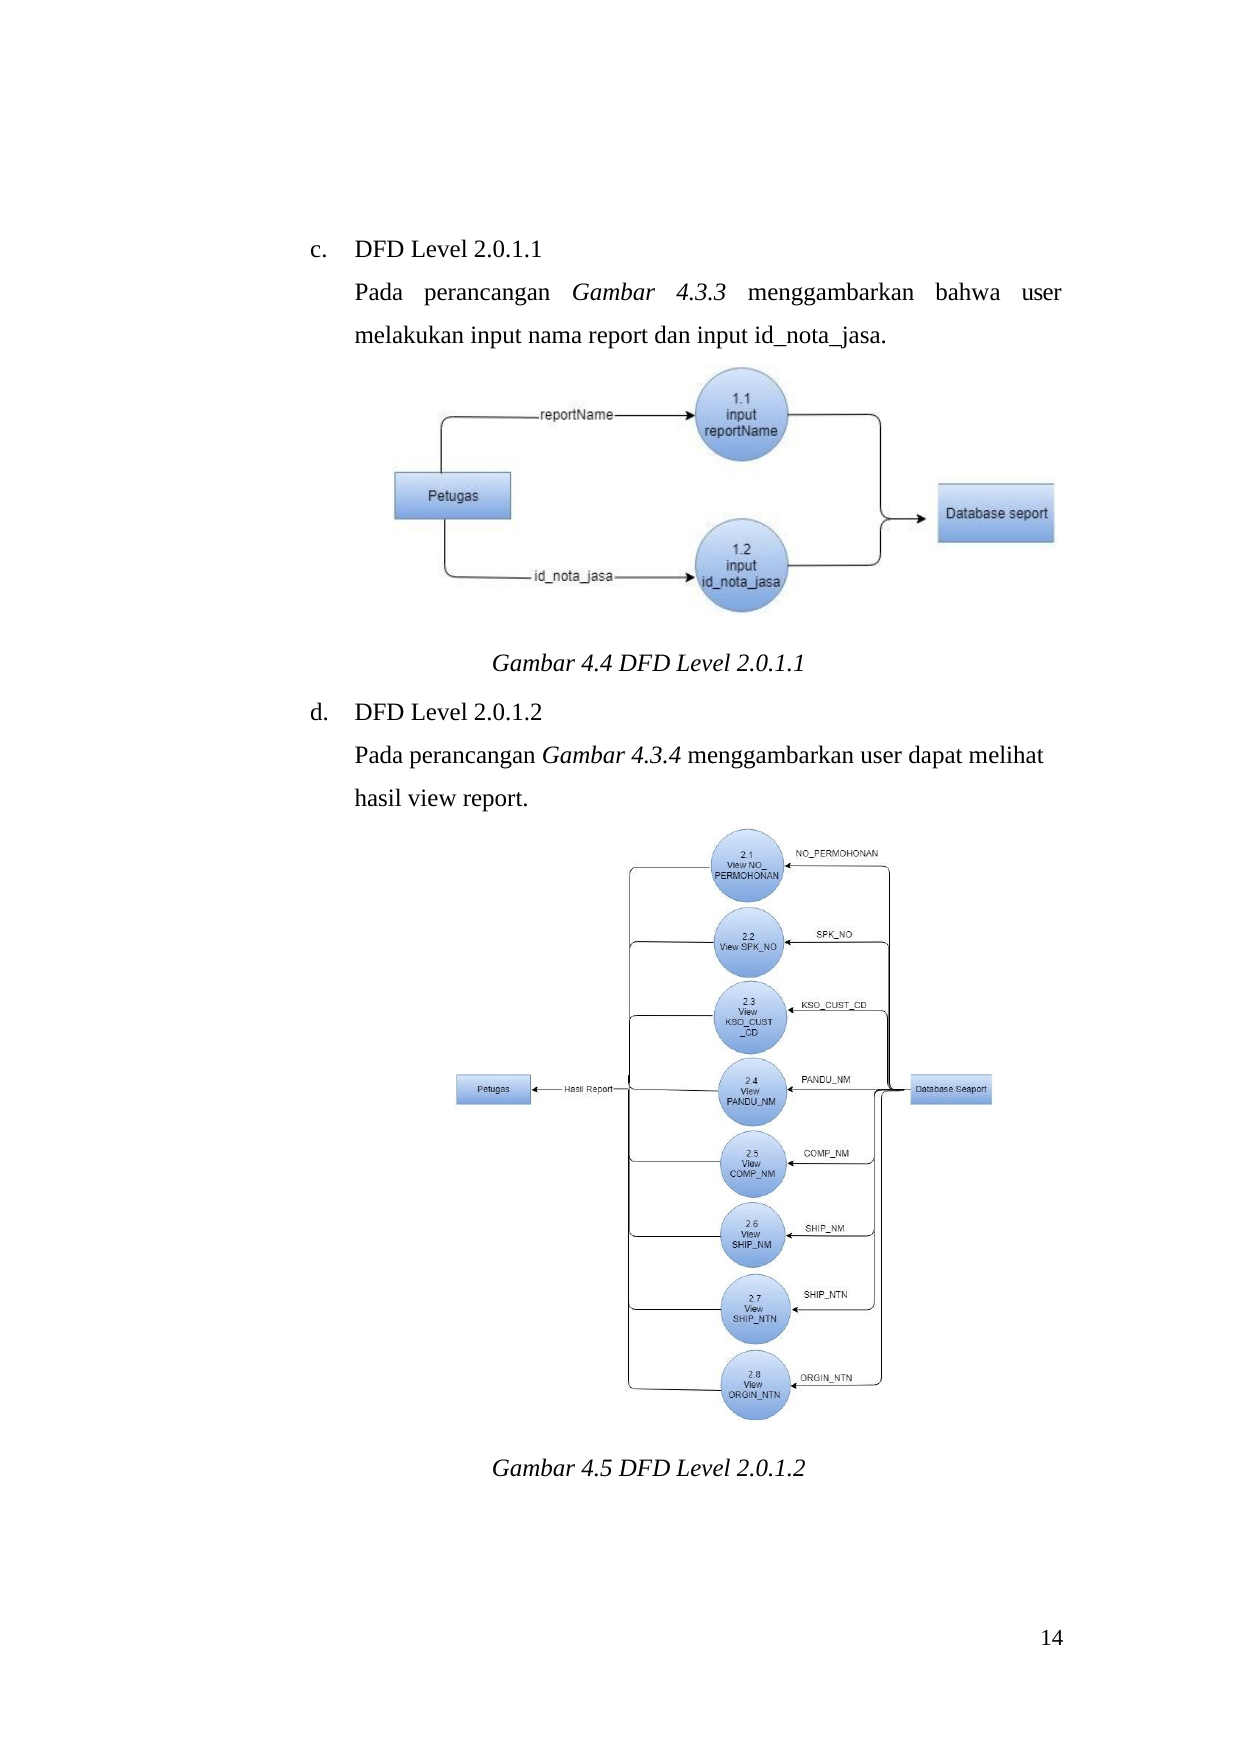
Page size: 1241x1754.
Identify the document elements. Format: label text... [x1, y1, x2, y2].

list DFD Level 2.0.1.2 [310, 697, 1130, 726]
picture [454, 827, 994, 1422]
picture [391, 364, 1058, 617]
text Pada perancangan Gambar 4.3.4 menggambarkan user dapat melihat hasil view report. [354, 740, 1061, 812]
text Gambar 4.5 DFD Level 2.0.1.2 [235, 1453, 1064, 1481]
list DFD Level 2.0.1.1 [310, 234, 1130, 263]
text Pada perancangan Gambar 4.3.3 menggambarkan bahwa user melakukan input nama report dan input id_nota_jasa. [354, 277, 1063, 349]
text Gambar 4.4 DFD Level 2.0.1.1 [235, 648, 1064, 676]
